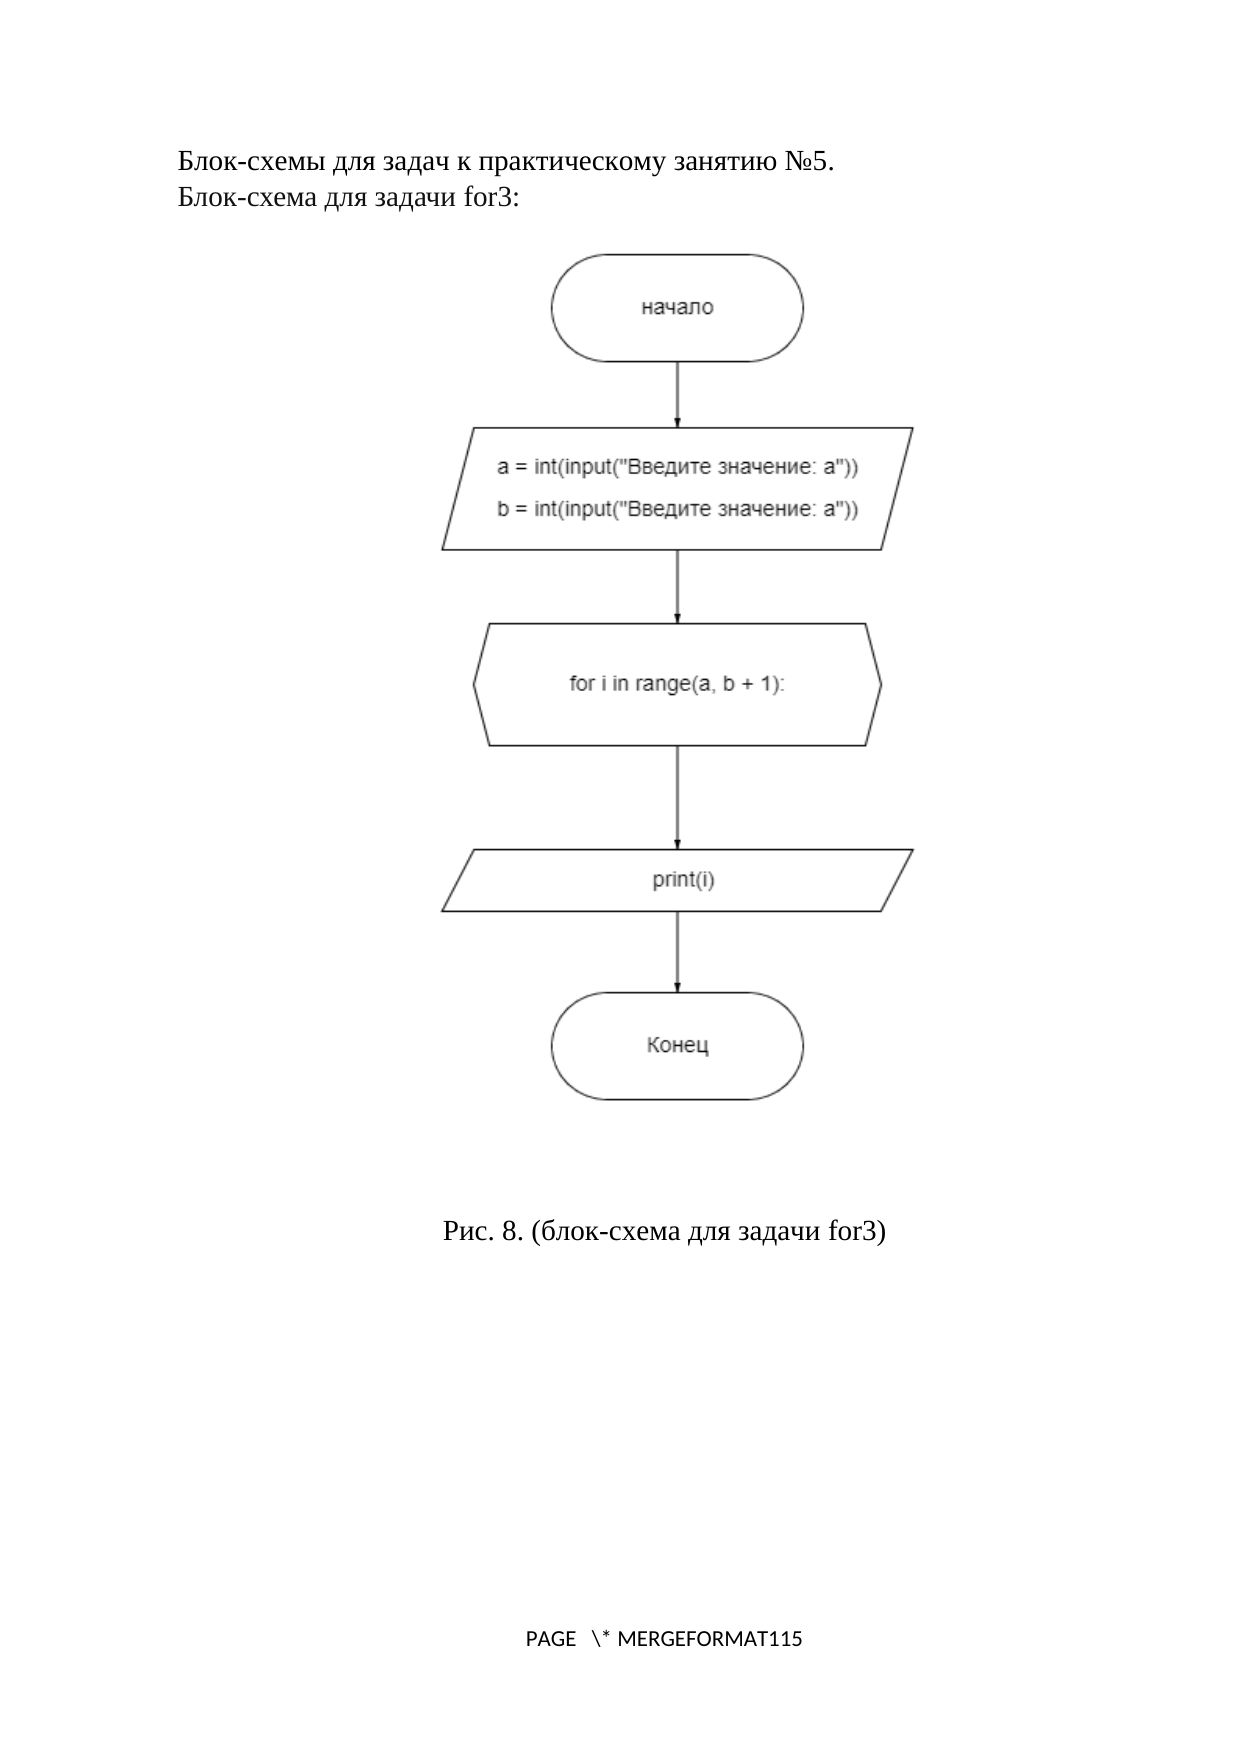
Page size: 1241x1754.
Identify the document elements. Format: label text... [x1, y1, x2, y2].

text Блок-схема для задачи for3: [177, 179, 1152, 213]
text Рис. 8. (блок-схема для задачи for3) [177, 1213, 1152, 1246]
picture [289, 212, 1040, 1188]
subtitle Блок-схемы для задач к практическому занятию №5. [177, 143, 1152, 177]
